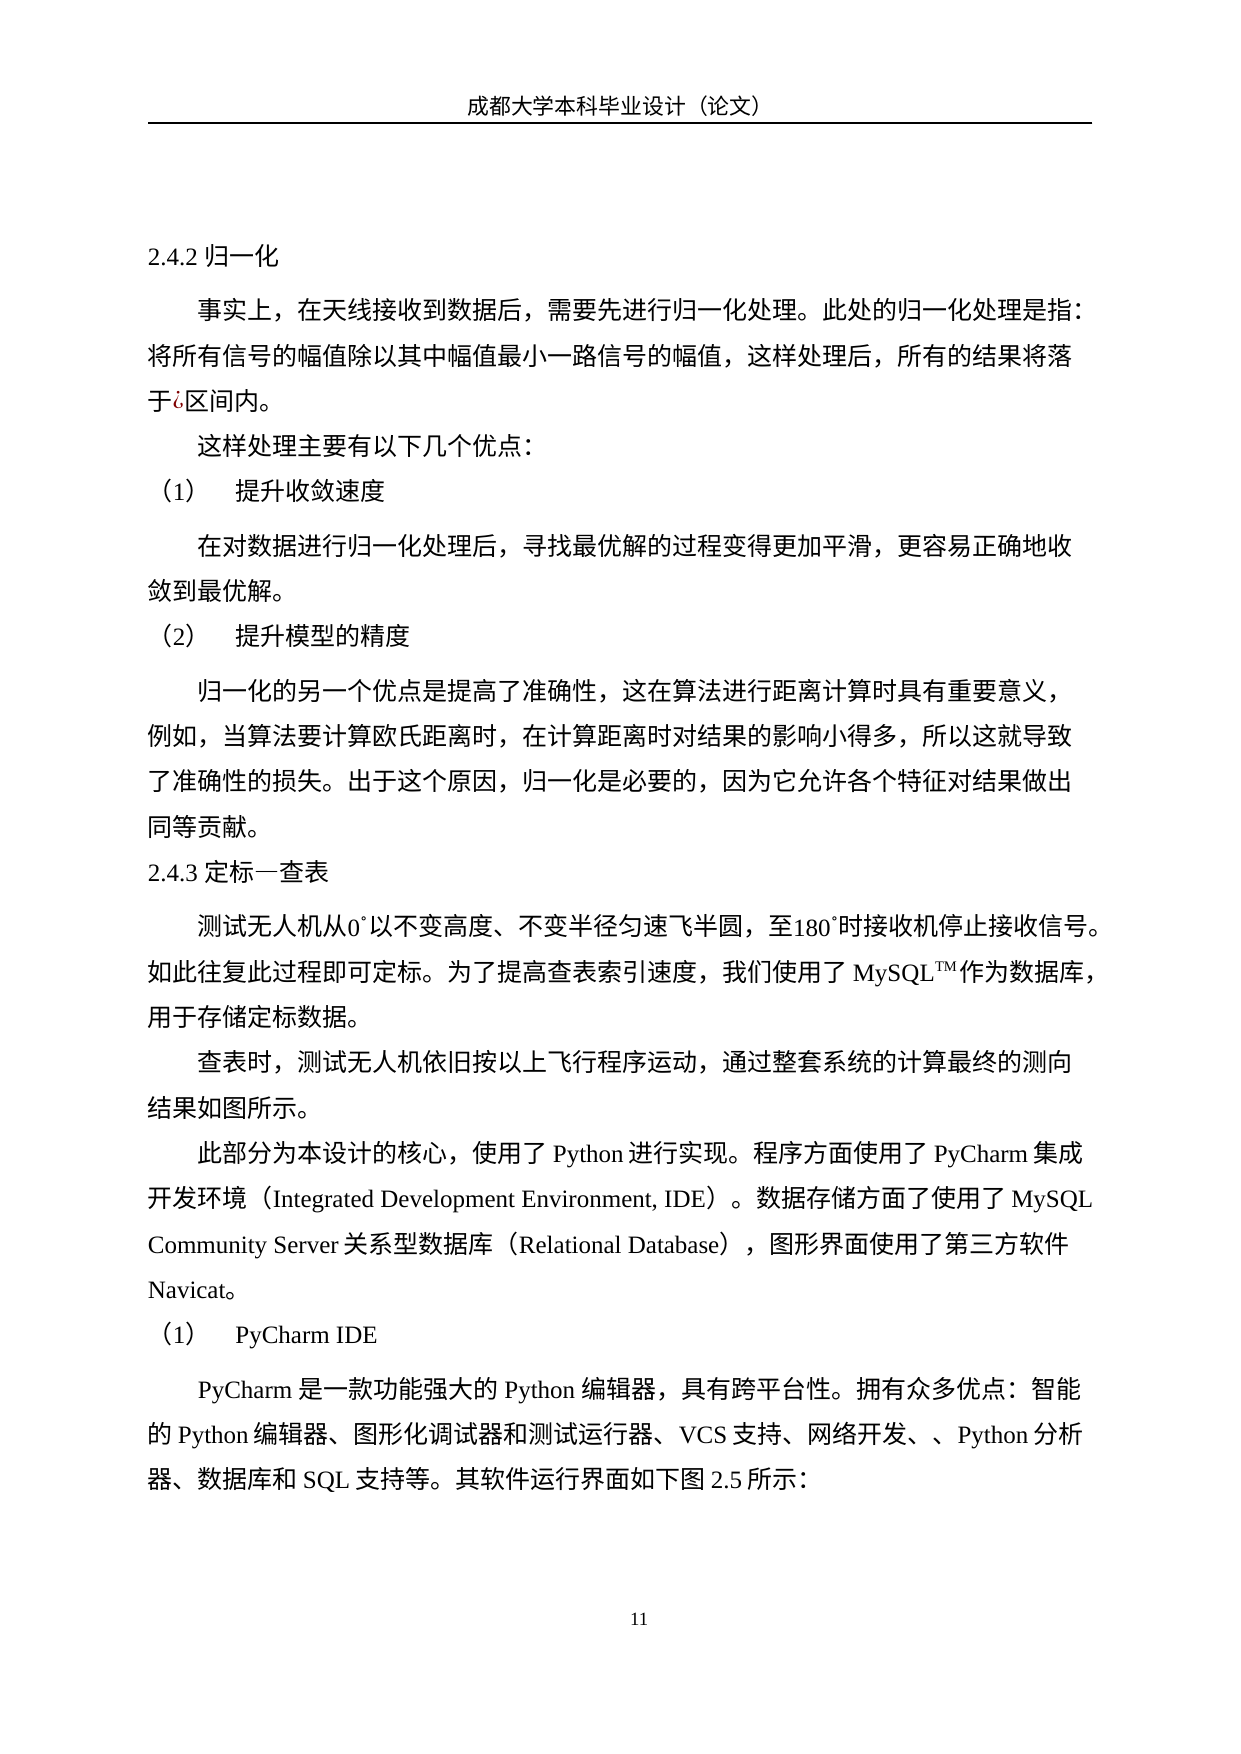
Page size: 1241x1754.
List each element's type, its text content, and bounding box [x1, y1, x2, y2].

text 这样处理主要有以下几个优点： [148, 427, 1092, 463]
text 此部分为本设计的核心，使用了Python进行实现。程序方面使用了PyCharm集成开发环境（Integrated Development Environment, IDE）。数据存储方面了使用了MySQL Community Server关系型数据库（Relational Database），图形界面使用了第三方软件Navicat。 [148, 1133, 1092, 1306]
subtitle 定标—查表 [148, 852, 1092, 889]
subtitle 提升模型的精度 [148, 617, 1092, 653]
subtitle PyCharm IDE [148, 1315, 1092, 1351]
text 归一化的另一个优点是提高了准确性，这在算法进行距离计算时具有重要意义，例如，当算法要计算欧氏距离时，在计算距离时对结果的影响小得多，所以这就导致了准确性的损失。出于这个原因，归一化是必要的，因为它允许各个特征对结果做出同等贡献。 [148, 671, 1092, 843]
text 事实上，在天线接收到数据后，需要先进行归一化处理。此处的归一化处理是指：将所有信号的幅值除以其中幅值最小一路信号的幅值，这样处理后，所有的结果将落于区间内。 [148, 291, 1092, 417]
text 在对数据进行归一化处理后，寻找最优解的过程变得更加平滑，更容易正确地收敛到最优解。 [148, 526, 1092, 608]
subtitle 提升收敛速度 [148, 472, 1092, 508]
text PyCharm 是一款功能强大的 Python 编辑器，具有跨平台性。拥有众多优点：智能的Python编辑器、图形化调试器和测试运行器、VCS支持、网络开发、、Python分析器、数据库和SQL支持等。其软件运行界面如下图 2.5所示： [148, 1369, 1092, 1496]
subtitle 归一化 [148, 236, 1092, 272]
text 测试无人机从以不变高度、不变半径匀速飞半圆，至时接收机停止接收信号。如此往复此过程即可定标。为了提高查表索引速度，我们使用了MySQLTM作为数据库，用于存储定标数据。 [148, 907, 1092, 1034]
text 查表时，测试无人机依旧按以上飞行程序运动，通过整套系统的计算最终的测向结果如图所示。 [148, 1043, 1092, 1124]
